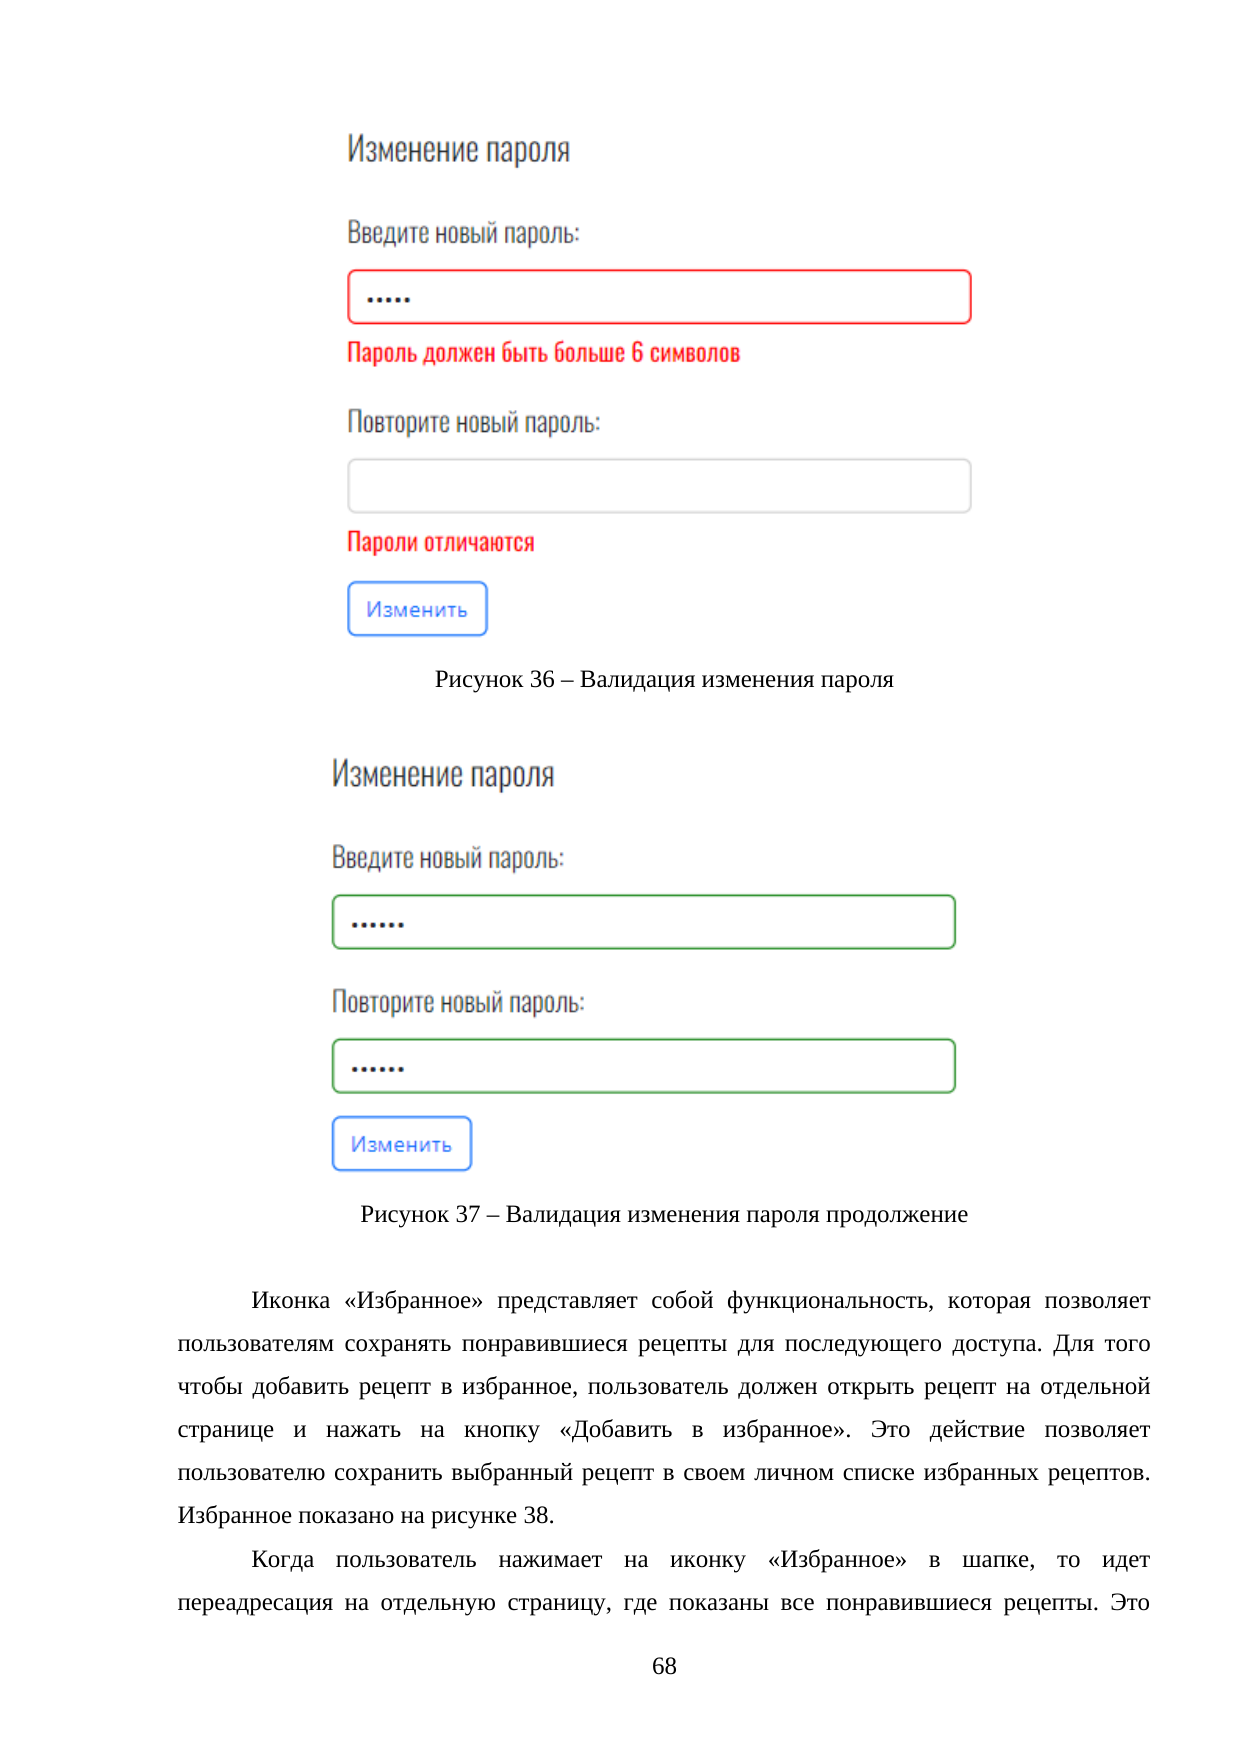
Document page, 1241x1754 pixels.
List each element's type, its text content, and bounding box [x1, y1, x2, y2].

text Рисунок 36 – Валидация изменения пароля [177, 664, 1152, 692]
picture [321, 118, 1008, 650]
text Иконка «Избранное» представляет собой функциональность, которая позволяет пользователям сохранять понравившиеся рецепты для последующего доступа. Для того чтобы добавить рецепт в избранное, пользователь должен открыть рецепт на отдельной странице и нажать на кнопку «Добавить в избранное». Это действие позволяет пользователю сохранить выбранный рецепт в своем личном списке избранных рецептов. Избранное показано на рисунке 38. [177, 1285, 1152, 1529]
text Рисунок 37 – Валидация изменения пароля продолжение [177, 1199, 1152, 1227]
picture [318, 750, 1011, 1185]
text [177, 1544, 1152, 1616]
